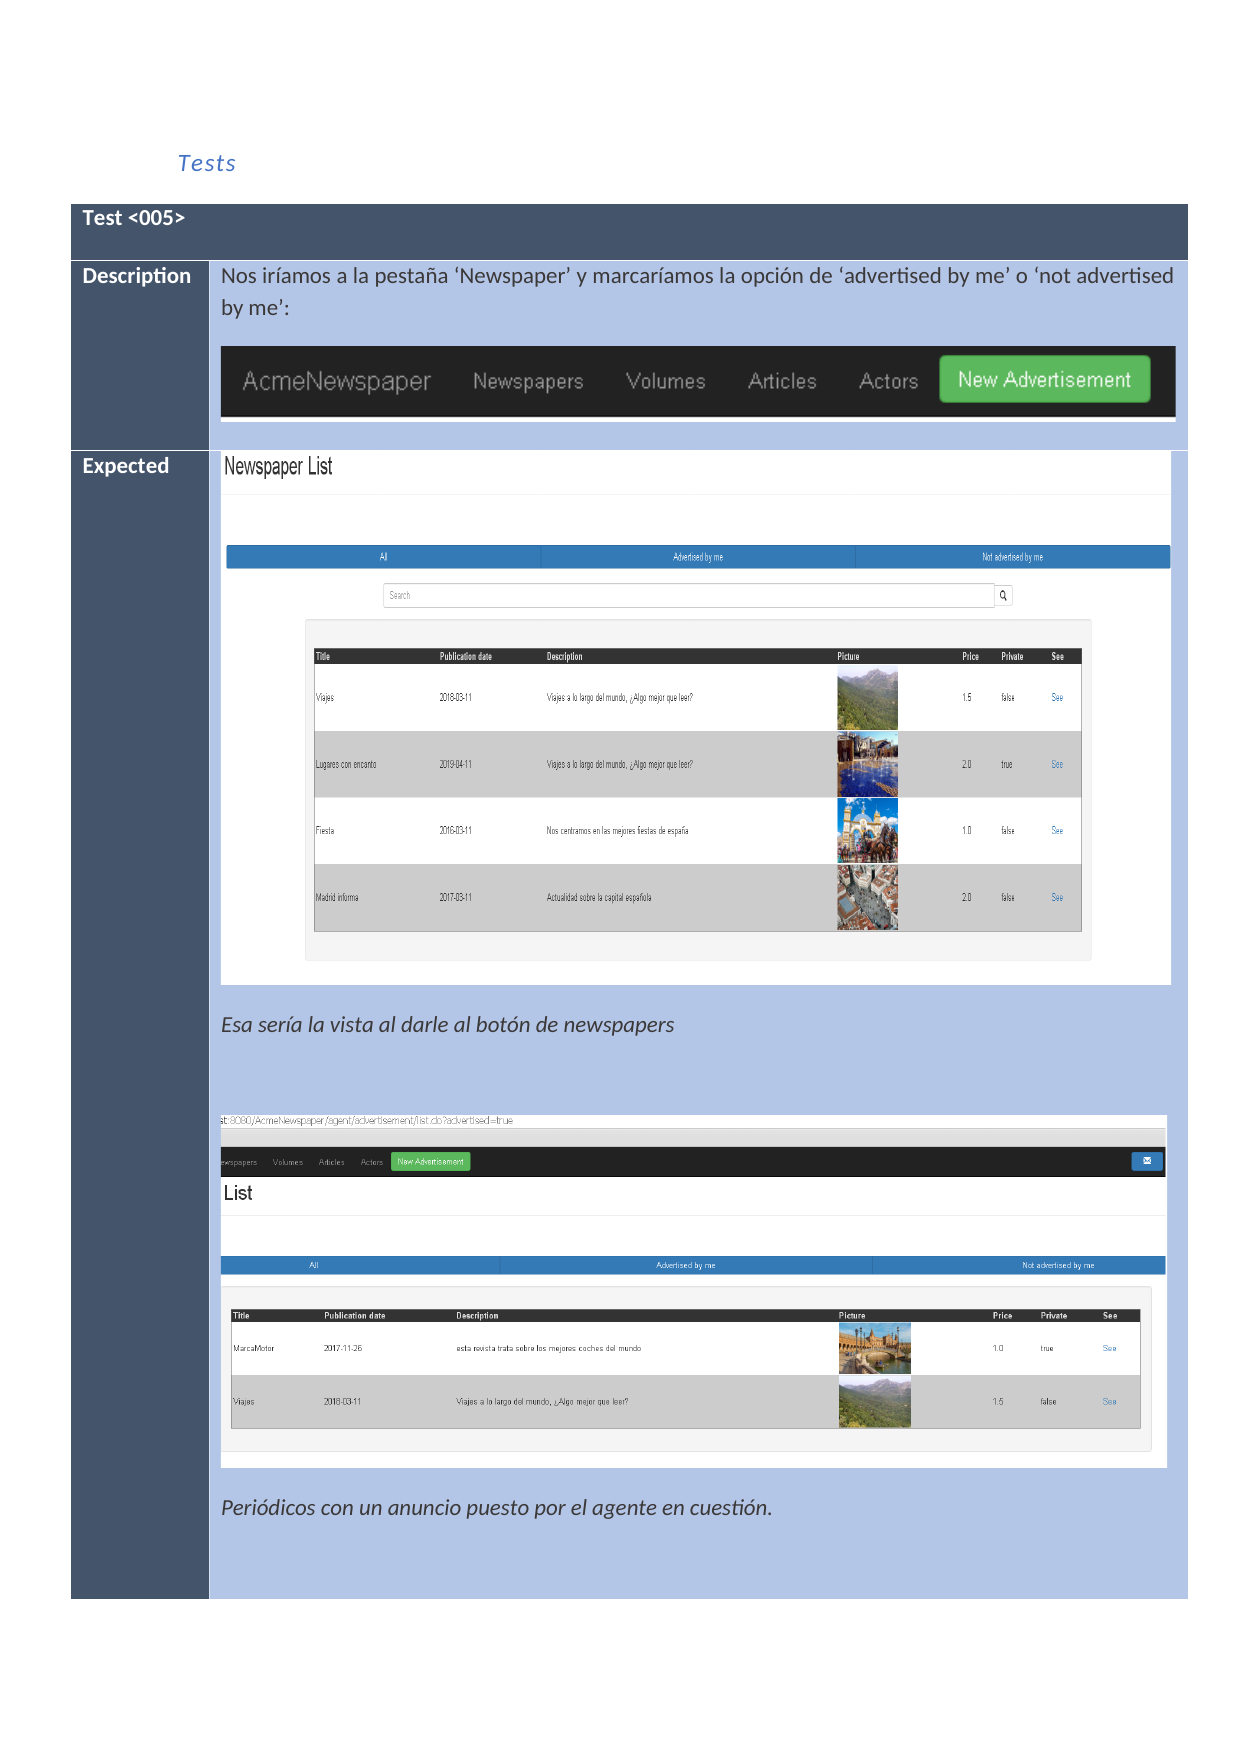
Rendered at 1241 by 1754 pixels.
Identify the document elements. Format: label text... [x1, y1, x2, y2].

table_cell Description [71, 261, 209, 450]
table_cell Expected [71, 451, 209, 1599]
table_header Test <005> [71, 204, 1188, 260]
table_cell Nos iríamos a la pestaña ‘Newspaper’ y marcaríamos la opción de ‘advertised by me’ o ‘not advertised by me’: [210, 261, 1188, 450]
subtitle Tests [177, 148, 1063, 178]
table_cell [210, 451, 1188, 1599]
